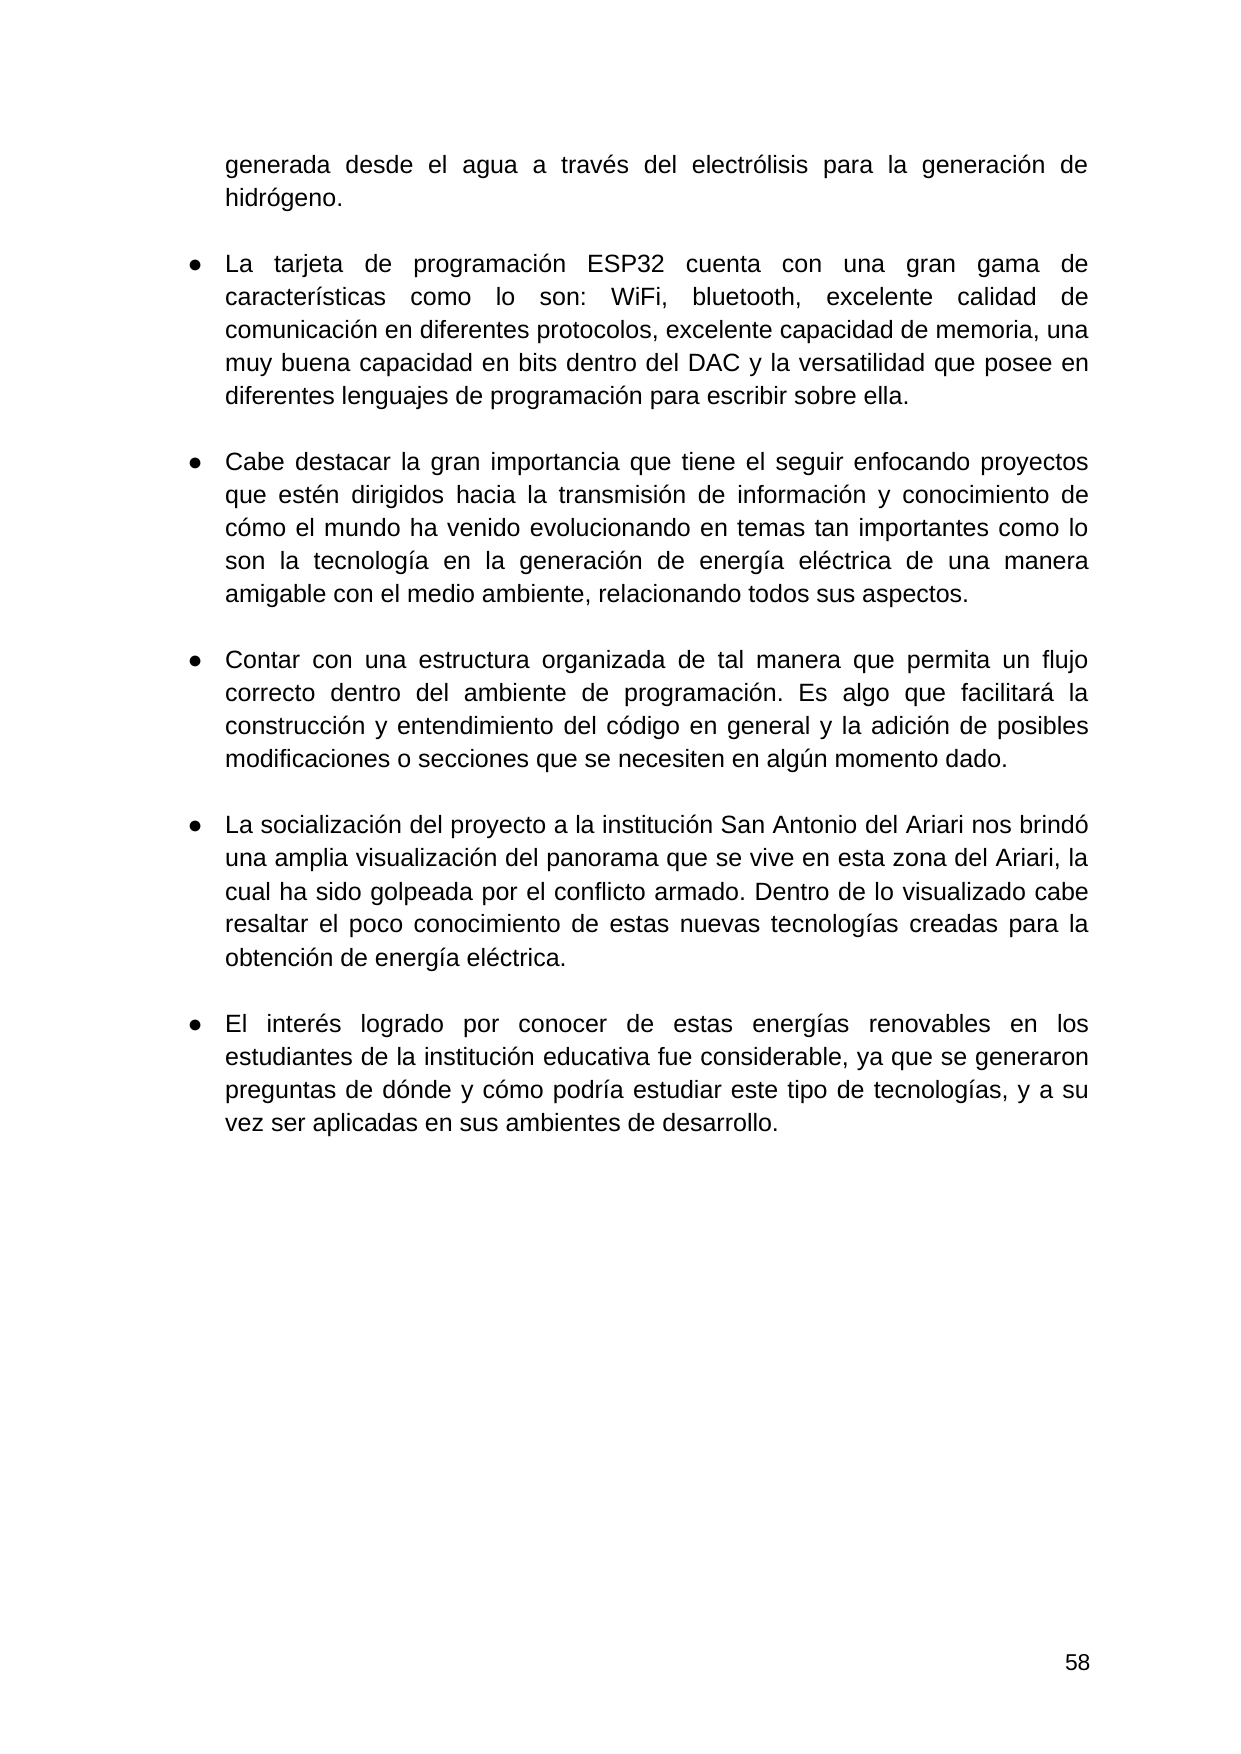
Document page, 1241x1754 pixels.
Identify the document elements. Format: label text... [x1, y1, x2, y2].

list La tarjeta de programación ESP32 cuenta con una gran gama de características como lo son: WiFi, bluetooth, excelente calidad de comunicación en diferentes protocolos, excelente capacidad de memoria, una muy buena capacidad en bits dentro del DAC y la versatilidad que posee en diferentes lenguajes de programación para escribir sobre ella. [187, 249, 1090, 410]
list El interés logrado por conocer de estas energías renovables en los estudiantes de la institución educativa fue considerable, ya que se generaron preguntas de dónde y cómo podría estudiar este tipo de tecnologías, y a su vez ser aplicadas en sus ambientes de desarrollo. [187, 1008, 1090, 1136]
list La socialización del proyecto a la institución San Antonio del Ariari nos brindó una amplia visualización del panorama que se vive en esta zona del Ariari, la cual ha sido golpeada por el conflicto armado. Dentro de lo visualizado cabe resaltar el poco conocimiento de estas nuevas tecnologías creadas para la obtención de energía eléctrica. [187, 810, 1090, 971]
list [187, 150, 1090, 212]
list Cabe destacar la gran importancia que tiene el seguir enfocando proyectos que estén dirigidos hacia la transmisión de información y conocimiento de cómo el mundo ha venido evolucionando en temas tan importantes como lo son la tecnología en la generación de energía eléctrica de una manera amigable con el medio ambiente, relacionando todos sus aspectos. [187, 447, 1090, 608]
list Contar con una estructura organizada de tal manera que permita un flujo correcto dentro del ambiente de programación. Es algo que facilitará la construcción y entendimiento del código en general y la adición de posibles modificaciones o secciones que se necesiten en algún momento dado. [187, 645, 1090, 773]
